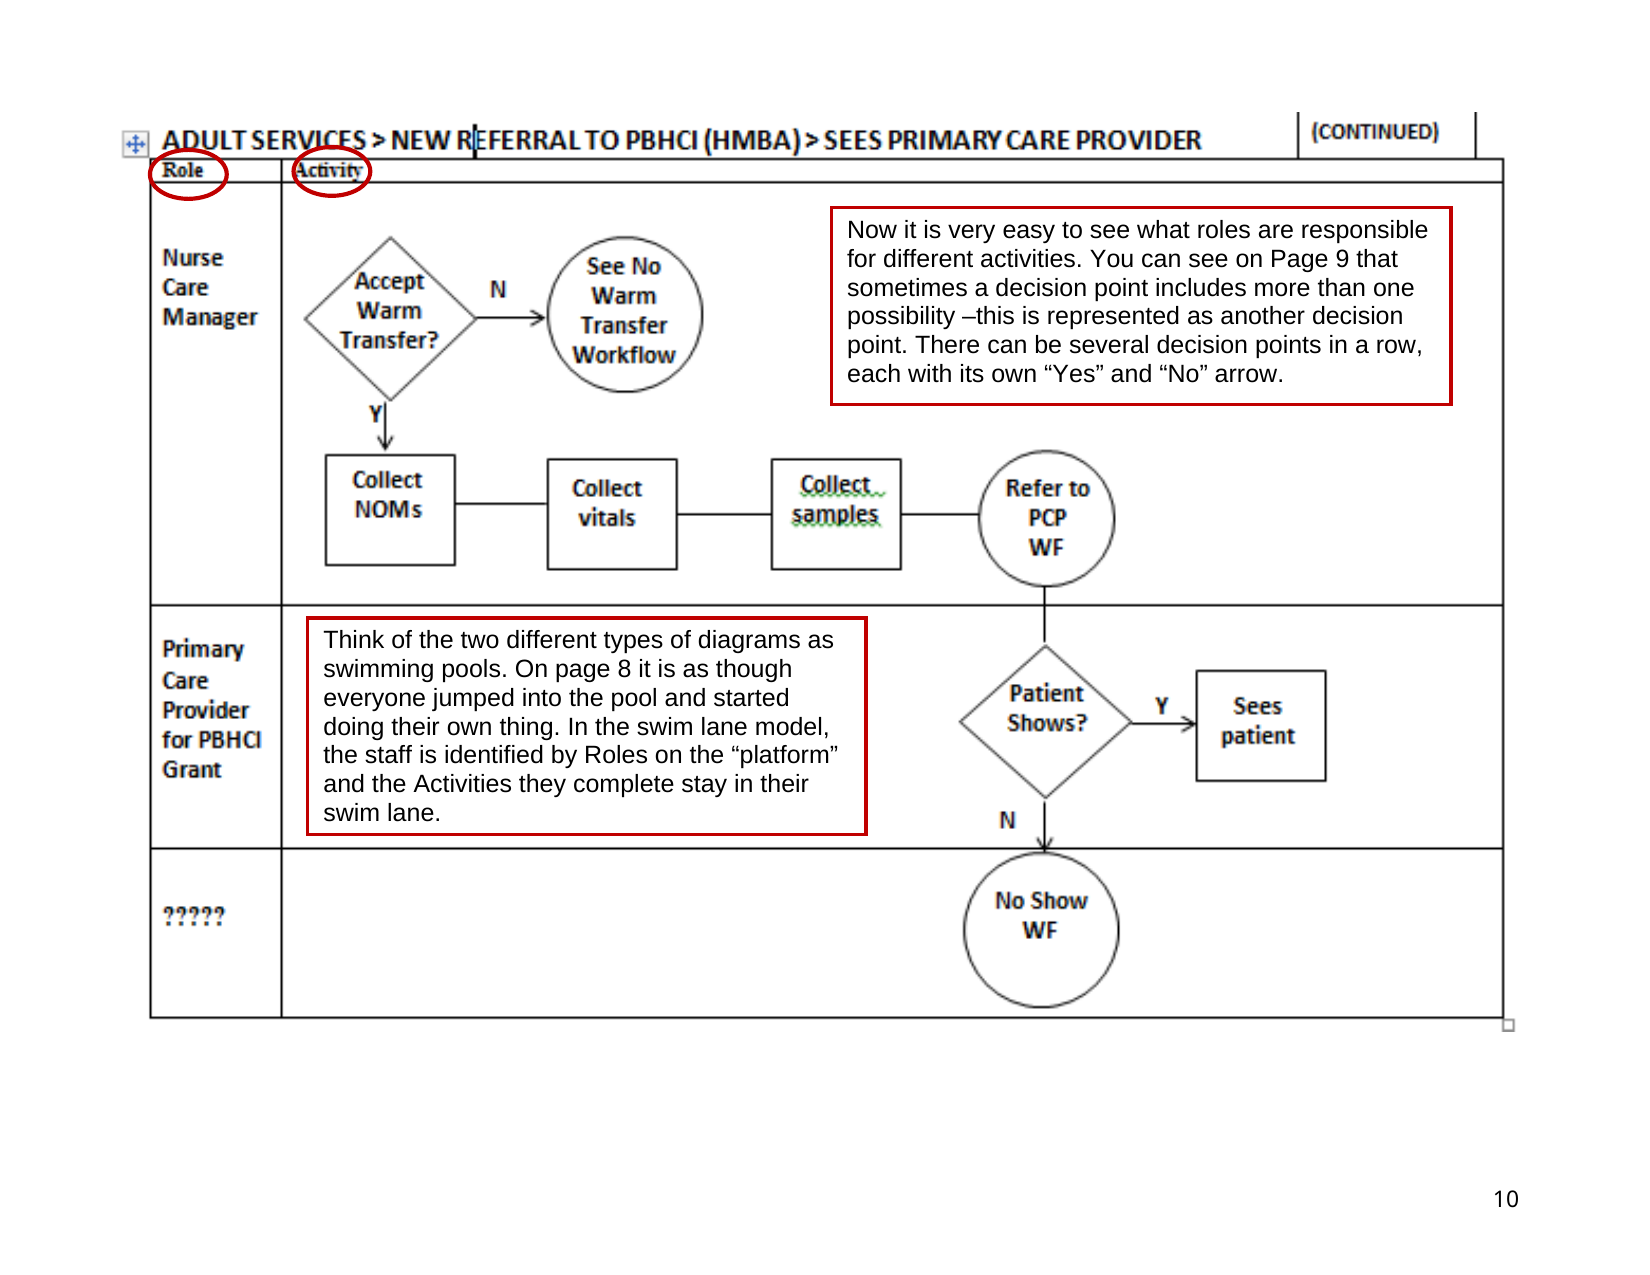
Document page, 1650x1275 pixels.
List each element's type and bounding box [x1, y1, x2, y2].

picture [112, 112, 1528, 1032]
